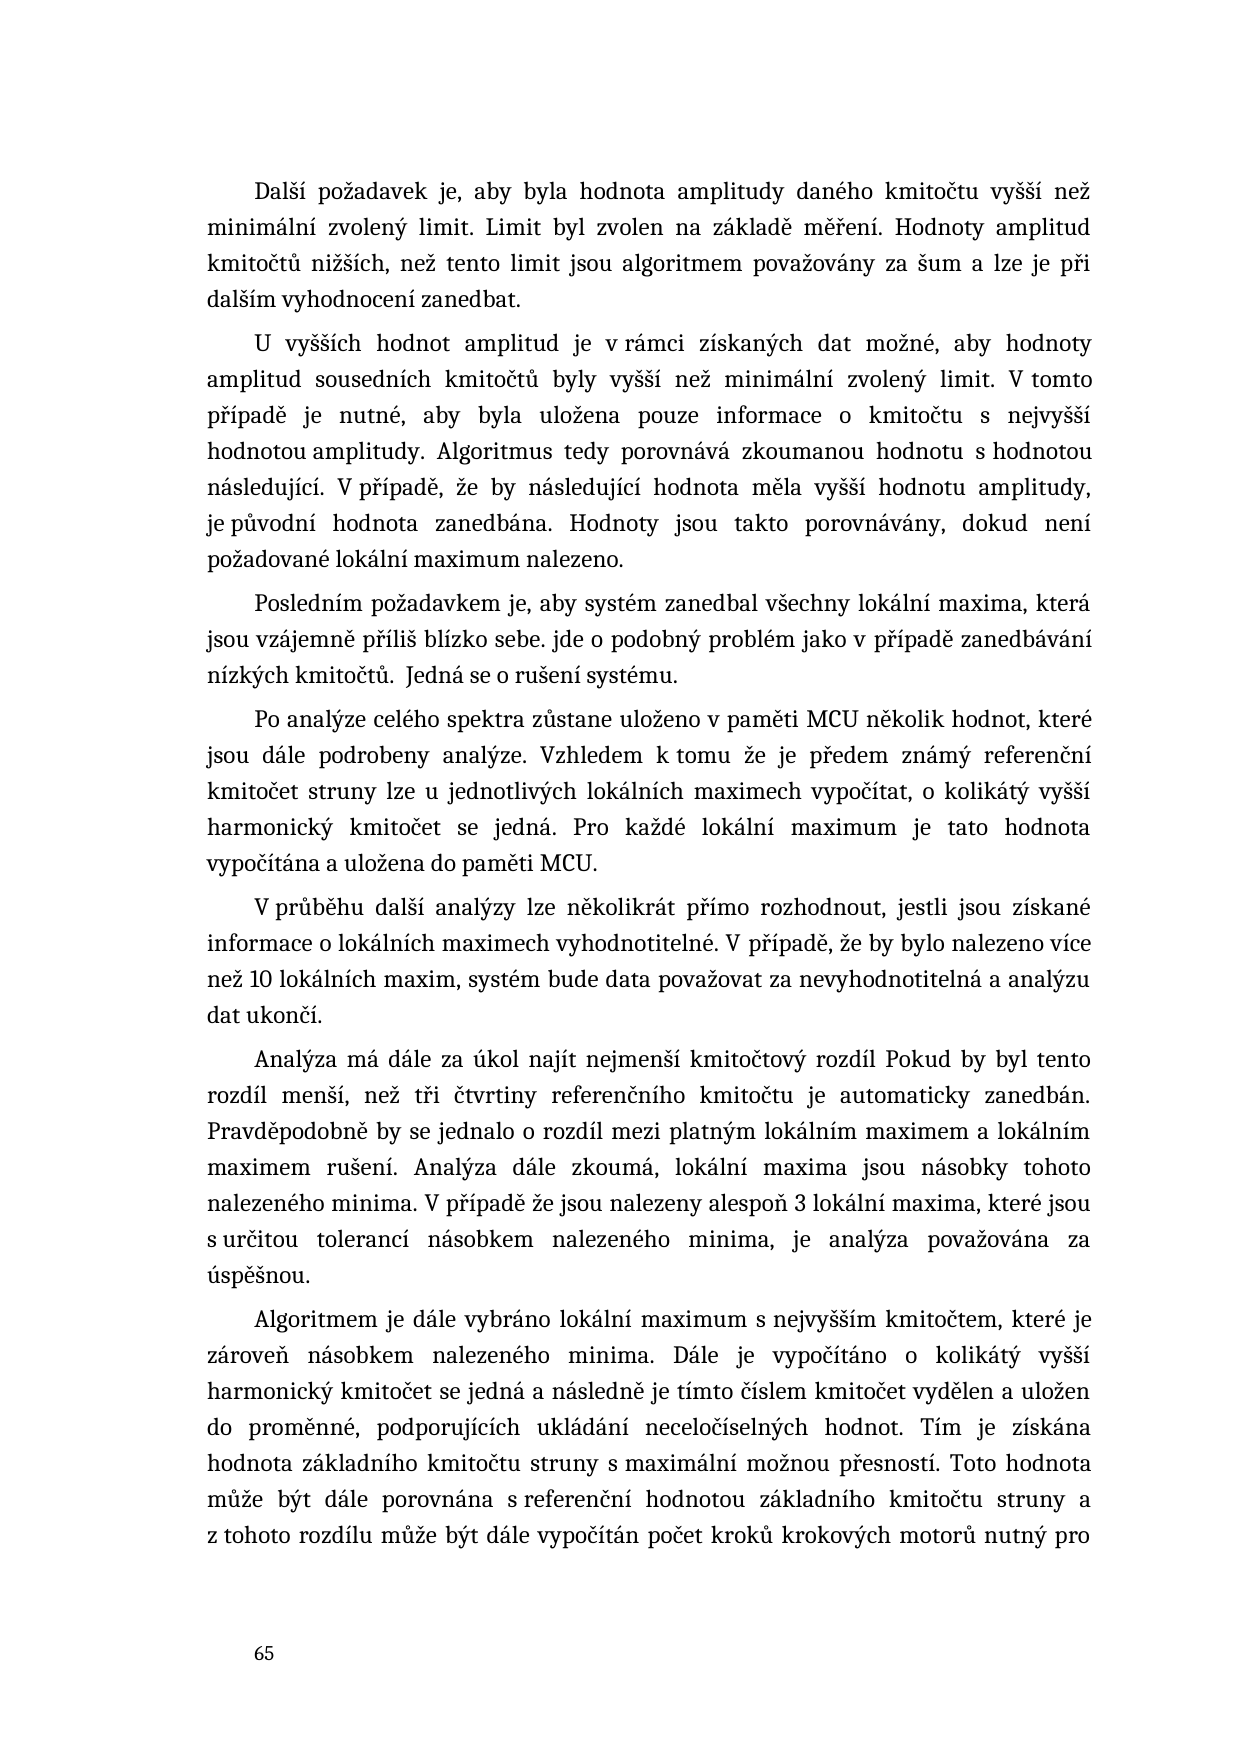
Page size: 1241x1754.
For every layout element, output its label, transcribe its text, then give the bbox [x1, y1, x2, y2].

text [207, 1305, 1092, 1550]
text U vyšších hodnot amplitud je v rámci získaných dat možné, aby hodnoty amplitud sousedních kmitočtů byly vyšší než minimální zvolený limit. V tomto případě je nutné, aby byla uložena pouze informace o kmitočtu s nejvyšší hodnotou amplitudy. Algoritmus tedy porovnává zkoumanou hodnotu s hodnotou následující. V případě, že by následující hodnota měla vyšší hodnotu amplitudy, je původní hodnota zanedbána. Hodnoty jsou takto porovnávány, dokud není požadované lokální maximum nalezeno. [207, 329, 1092, 574]
text Posledním požadavkem je, aby systém zanedbal všechny lokální maxima, která jsou vzájemně příliš blízko sebe. jde o podobný problém jako v případě zanedbávání nízkých kmitočtů. Jedná se o rušení systému. [207, 589, 1092, 690]
text Další požadavek je, aby byla hodnota amplitudy daného kmitočtu vyšší než minimální zvolený limit. Limit byl zvolen na základě měření. Hodnoty amplitud kmitočtů nižších, než tento limit jsou algoritmem považovány za šum a lze je při dalším vyhodnocení zanedbat. [207, 177, 1092, 314]
text Po analýze celého spektra zůstane uloženo v paměti MCU několik hodnot, které jsou dále podrobeny analýze. Vzhledem k tomu že je předem známý referenční kmitočet struny lze u jednotlivých lokálních maximech vypočítat, o kolikátý vyšší harmonický kmitočet se jedná. Pro každé lokální maximum je tato hodnota vypočítána a uložena do paměti MCU. [207, 705, 1092, 878]
text V průběhu další analýzy lze několikrát přímo rozhodnout, jestli jsou získané informace o lokálních maximech vyhodnotitelné. V případě, že by bylo nalezeno více než 10 lokálních maxim, systém bude data považovat za nevyhodnotitelná a analýzu dat ukončí. [207, 893, 1092, 1030]
text Analýza má dále za úkol najít nejmenší kmitočtový rozdíl Pokud by byl tento rozdíl menší, než tři čtvrtiny referenčního kmitočtu je automaticky zanedbán. Pravděpodobně by se jednalo o rozdíl mezi platným lokálním maximem a lokálním maximem rušení. Analýza dále zkoumá, lokální maxima jsou násobky tohoto nalezeného minima. V případě že jsou nalezeny alespoň 3 lokální maxima, které jsou s určitou tolerancí násobkem nalezeného minima, je analýza považována za úspěšnou. [207, 1045, 1092, 1290]
